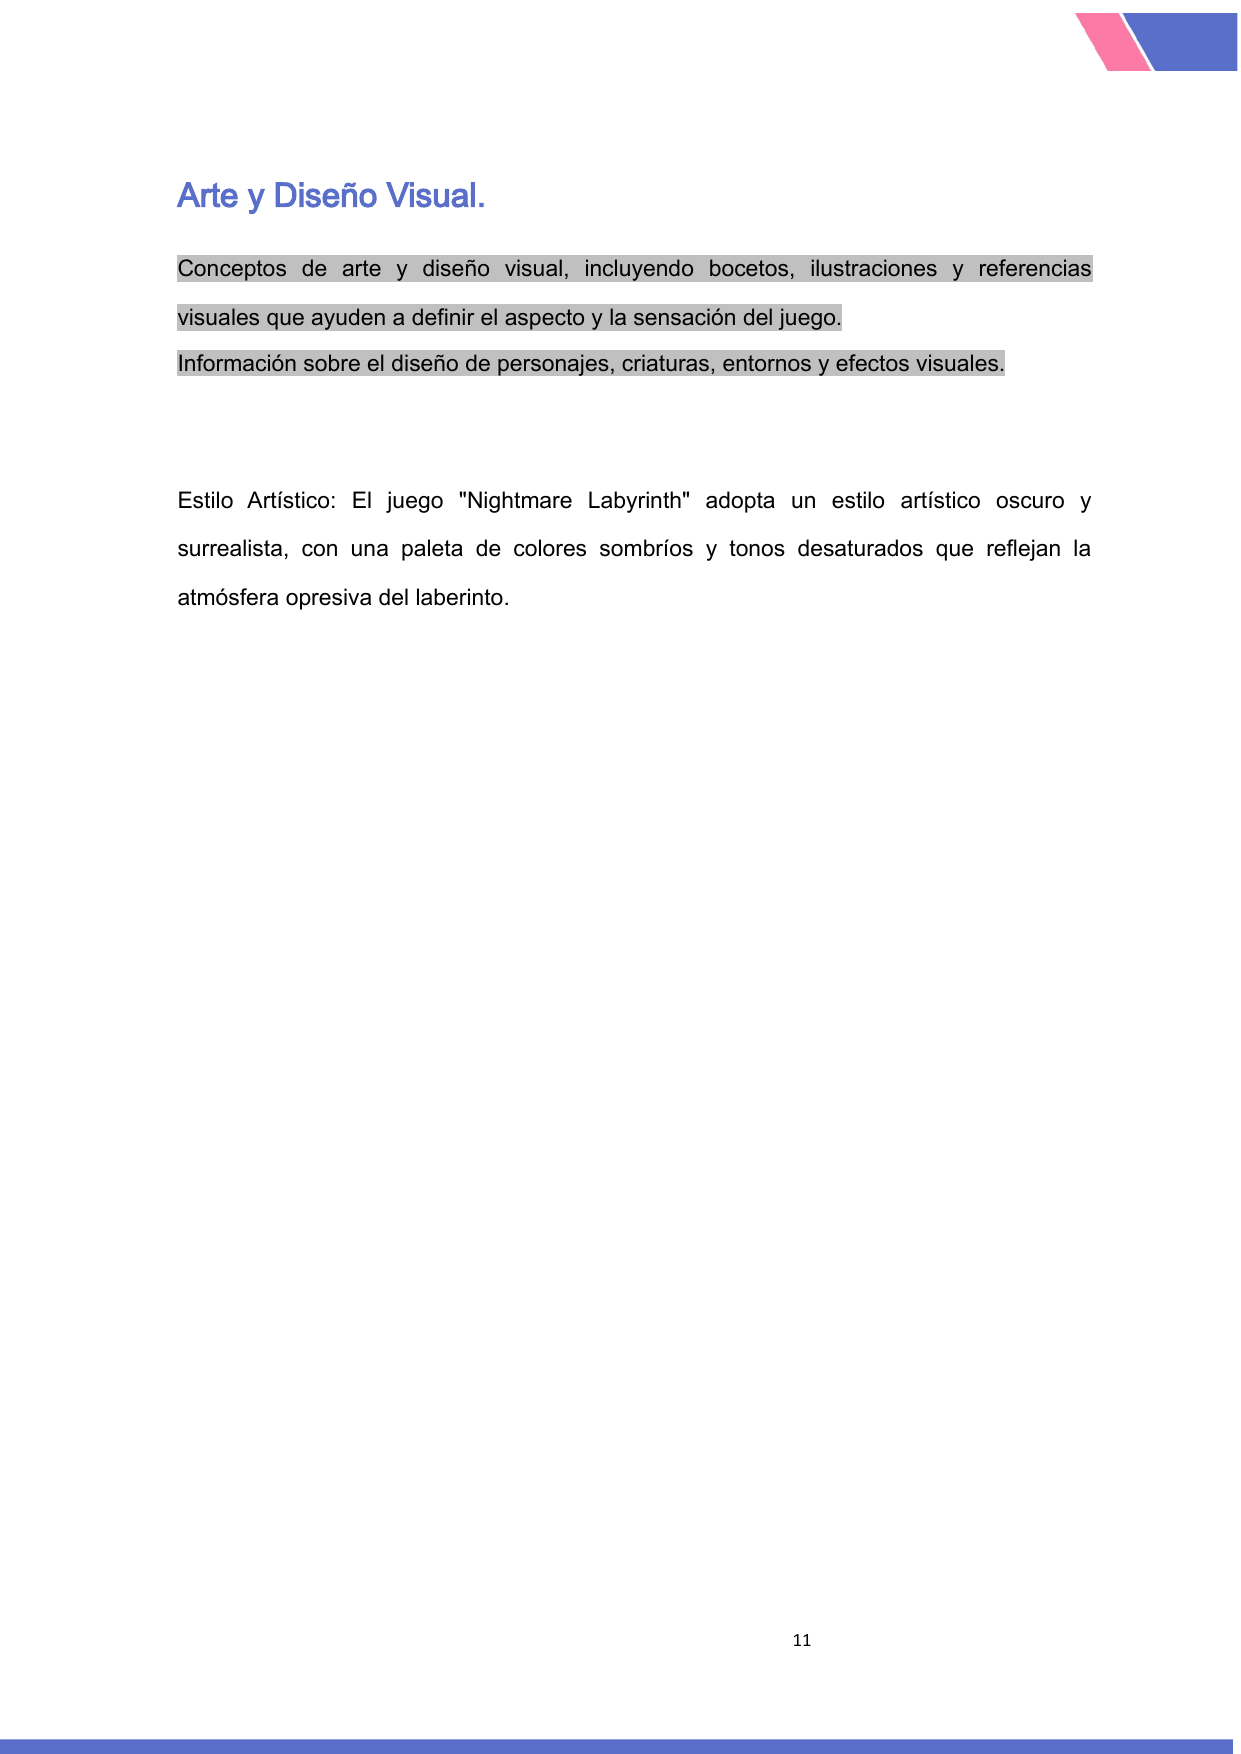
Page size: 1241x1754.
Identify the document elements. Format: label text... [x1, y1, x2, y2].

text Información sobre el diseño de personajes, criaturas, entornos y efectos visuales. [177, 347, 1093, 379]
text Estilo Artístico: El juego "Nightmare Labyrinth" adopta un estilo artístico oscuro y surrealista, con una paleta de colores sombríos y tonos desaturados que reflejan la atmósfera opresiva del laberinto. [177, 484, 1093, 614]
text Conceptos de arte y diseño visual, incluyendo bocetos, ilustraciones y referencias visuales que ayuden a definir el aspecto y la sensación del juego. [177, 282, 1093, 334]
picture [0, 0, 1241, 1753]
subtitle Arte y Diseño Visual. [177, 162, 1093, 227]
